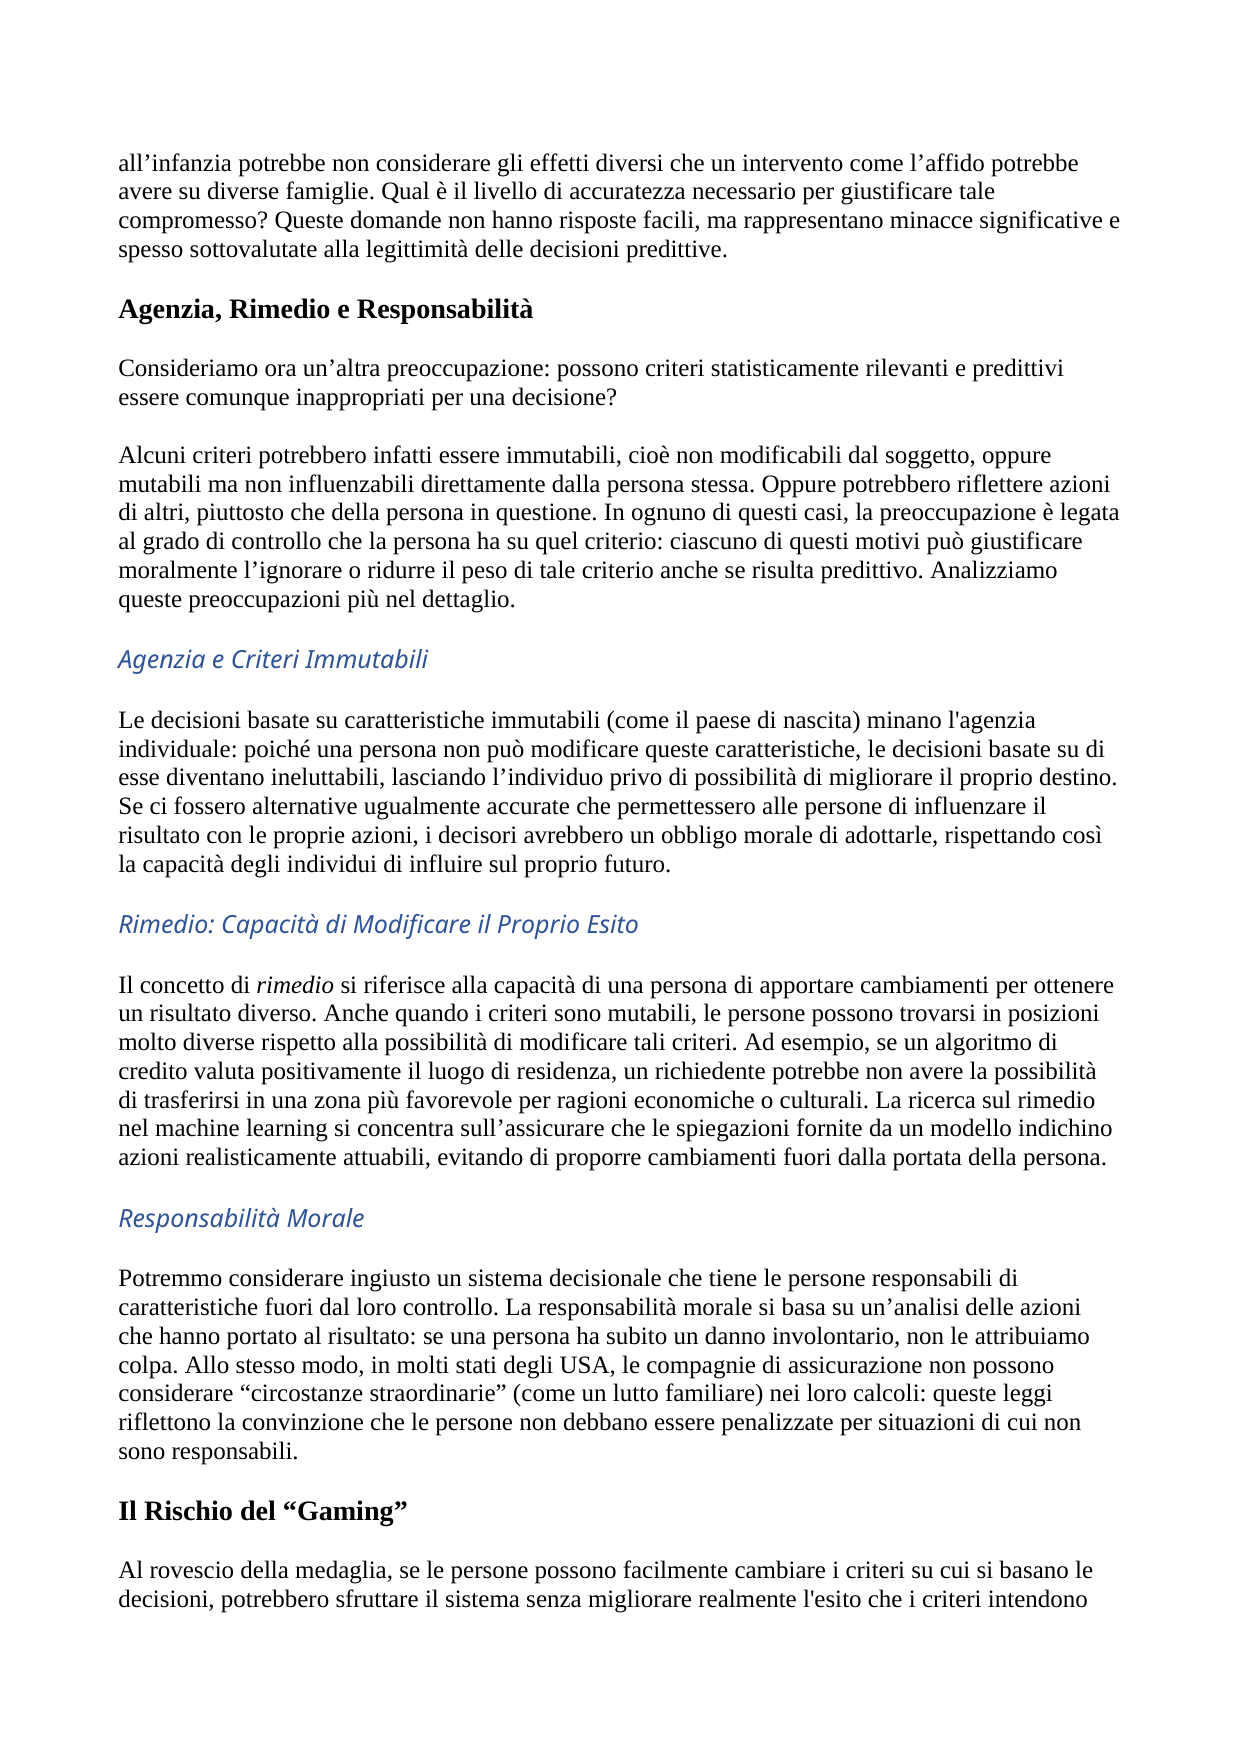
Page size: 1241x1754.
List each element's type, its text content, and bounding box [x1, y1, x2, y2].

subtitle Il Rischio del “Gaming” [118, 1551, 1122, 1584]
subtitle Agenzia, Rimedio e Responsabilità [118, 349, 1122, 382]
text Consideriamo ora un’altra preoccupazione: possono criteri statisticamente rilevanti e predittivi essere comunque inappropriati per una decisione? [118, 411, 1122, 468]
subtitle Responsabilità Morale [118, 1258, 1122, 1292]
text L’accuratezza bassa diventa problematica se misurata su un obiettivo che semplifica eccessivamente gli scopi complessi dei decisori. Per esempio, un modello di rischio per l’assistenza all’infanzia potrebbe non considerare gli effetti diversi che un intervento come l’affido potrebbe avere su diverse famiglie. Qual è il livello di accuratezza necessario per giustificare tale compromesso? Queste domande non hanno risposte facili, ma rappresentano minacce significative e spesso sottovalutate alla legittimità delle decisioni predittive. [118, 148, 1122, 320]
subtitle Rimedio: Capacità di Modificare il Proprio Esito [118, 964, 1122, 998]
subtitle Agenzia e Criteri Immutabili [118, 699, 1122, 733]
text Il concetto di rimedio si riferisce alla capacità di una persona di apportare cambiamenti per ottenere un risultato diverso. Anche quando i criteri sono mutabili, le persone possono trovarsi in posizioni molto diverse rispetto alla possibilità di modificare tali criteri. Ad esempio, se un algoritmo di credito valuta positivamente il luogo di residenza, un richiedente potrebbe non avere la possibilità di trasferirsi in una zona più favorevole per ragioni economiche o culturali. La ricerca sul rimedio nel machine learning si concentra sull’assicurare che le spiegazioni fornite da un modello indichino azioni realisticamente attuabili, evitando di proporre cambiamenti fuori dalla portata della persona. [118, 1027, 1122, 1228]
text Potremmo considerare ingiusto un sistema decisionale che tiene le persone responsabili di caratteristiche fuori dal loro controllo. La responsabilità morale si basa su un’analisi delle azioni che hanno portato al risultato: se una persona ha subito un danno involontario, non le attribuiamo colpa. Allo stesso modo, in molti stati degli USA, le compagnie di assicurazione non possono considerare “circostanze straordinarie” (come un lutto familiare) nei loro calcoli: queste leggi riflettono la convinzione che le persone non debbano essere penalizzate per situazioni di cui non sono responsabili. [118, 1321, 1122, 1522]
text Le decisioni basate su caratteristiche immutabili (come il paese di nascita) minano l'agenzia individuale: poiché una persona non può modificare queste caratteristiche, le decisioni basate su di esse diventano ineluttabili, lasciando l’individuo privo di possibilità di migliorare il proprio destino. Se ci fossero alternative ugualmente accurate che permettessero alle persone di influenzare il risultato con le proprie azioni, i decisori avrebbero un obbligo morale di adottarle, rispettando così la capacità degli individui di influire sul proprio futuro. [118, 762, 1122, 935]
text Alcuni criteri potrebbero infatti essere immutabili, cioè non modificabili dal soggetto, oppure mutabili ma non influenzabili direttamente dalla persona stessa. Oppure potrebbero riflettere azioni di altri, piuttosto che della persona in questione. In ognuno di questi casi, la preoccupazione è legata al grado di controllo che la persona ha su quel criterio: ciascuno di questi motivi può giustificare moralmente l’ignorare o ridurre il peso di tale criterio anche se risulta predittivo. Analizziamo queste preoccupazioni più nel dettaglio. [118, 497, 1122, 670]
